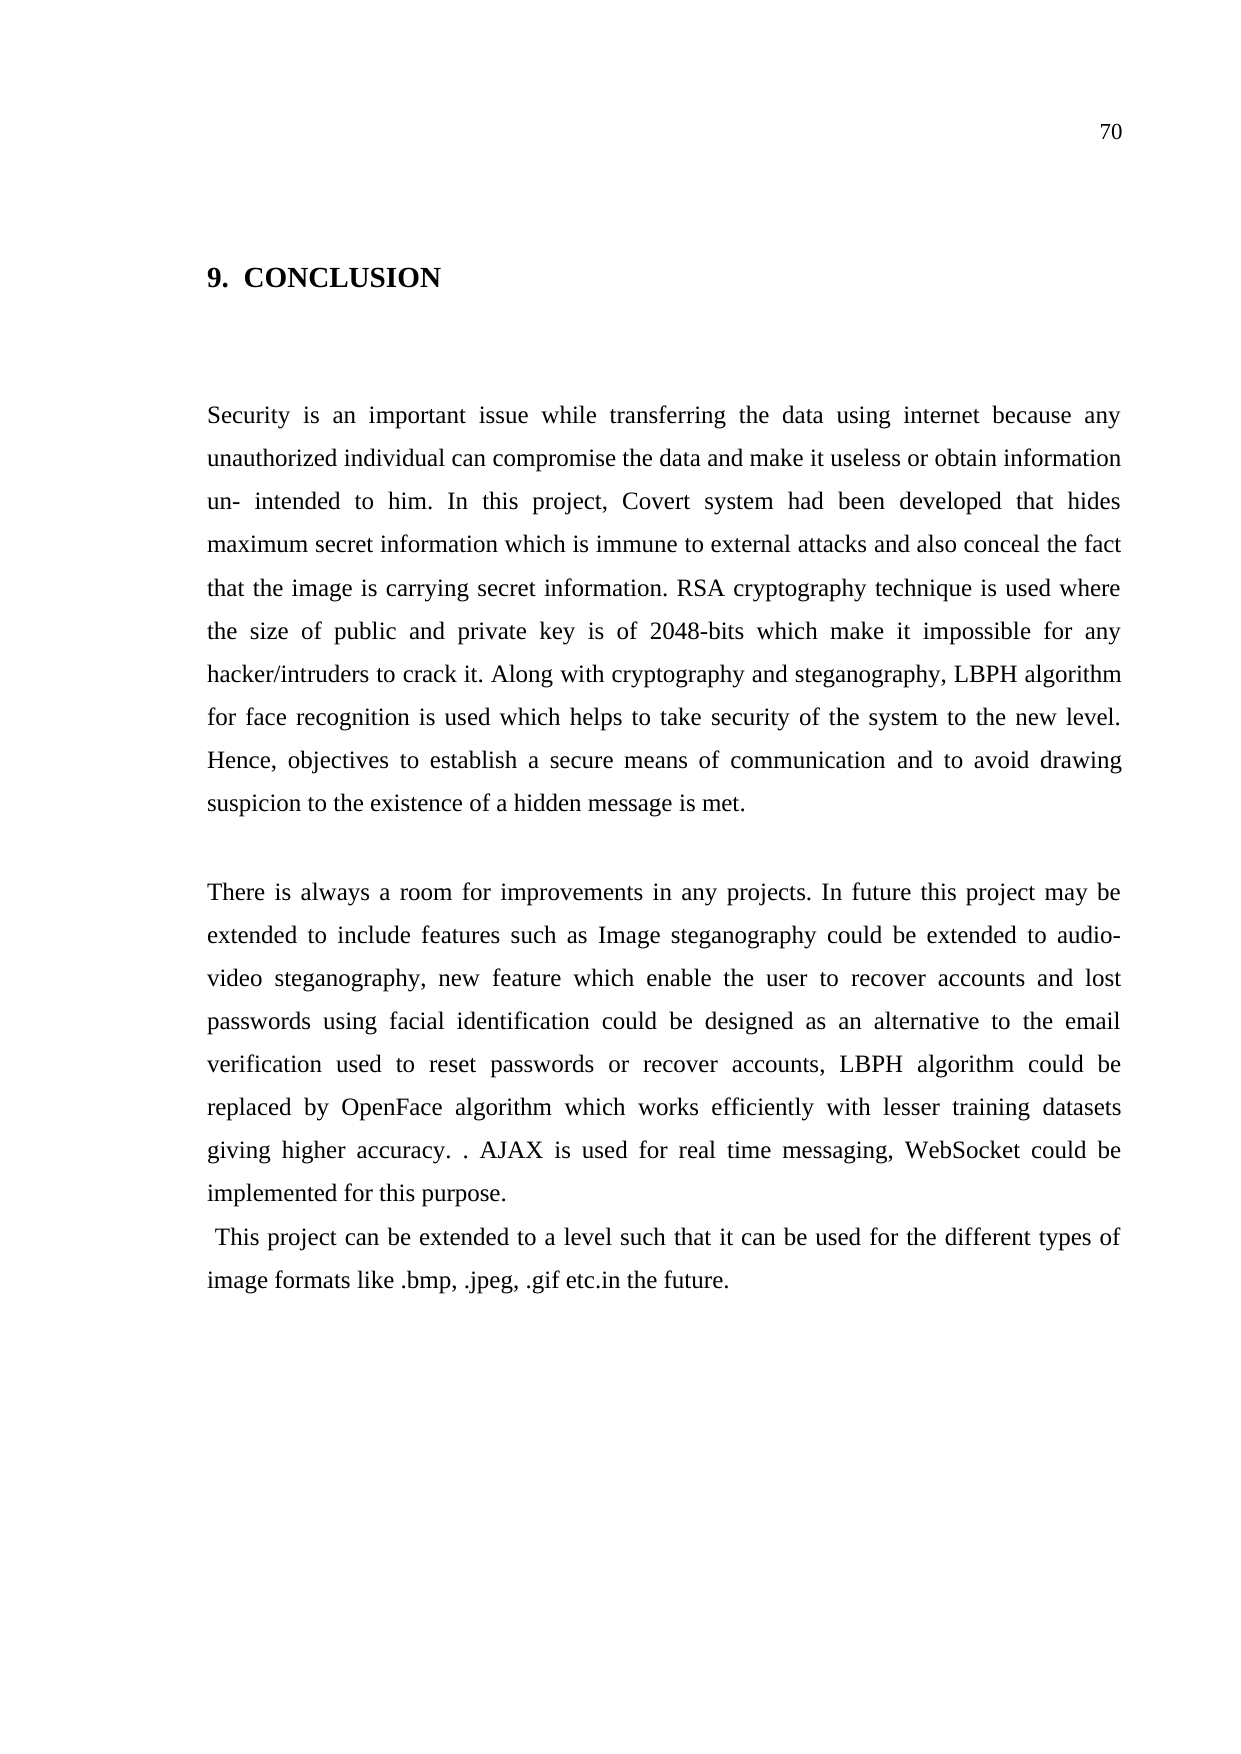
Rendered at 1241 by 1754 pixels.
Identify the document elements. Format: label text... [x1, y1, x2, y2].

subtitle 9. CONCLUSION [207, 260, 1122, 293]
text There is always a room for improvements in any projects. In future this project may be extended to include features such as Image steganography could be extended to audio-video steganography, new feature which enable the user to recover accounts and lost passwords using facial identification could be designed as an alternative to the email verification used to reset passwords or recover accounts, LBPH algorithm could be replaced by OpenFace algorithm which works efficiently with lesser training datasets giving higher accuracy. . AJAX is used for real time messaging, WebSocket could be implemented for this purpose. [207, 877, 1122, 1207]
text This project can be extended to a level such that it can be used for the different types of image formats like .bmp, .jpeg, .gif etc.in the future. [207, 1222, 1122, 1293]
text Security is an important issue while transferring the data using internet because any unauthorized individual can compromise the data and make it useless or obtain information un- intended to him. In this project, Covert system had been developed that hides maximum secret information which is immune to external attacks and also conceal the fact that the image is carrying secret information. RSA cryptography technique is used where the size of public and private key is of 2048-bits which make it impossible for any hacker/intruders to crack it. Along with cryptography and steganography, LBPH algorithm for face recognition is used which helps to take security of the system to the new level. Hence, objectives to establish a secure means of communication and to avoid drawing suspicion to the existence of a hidden message is met. [207, 400, 1122, 817]
